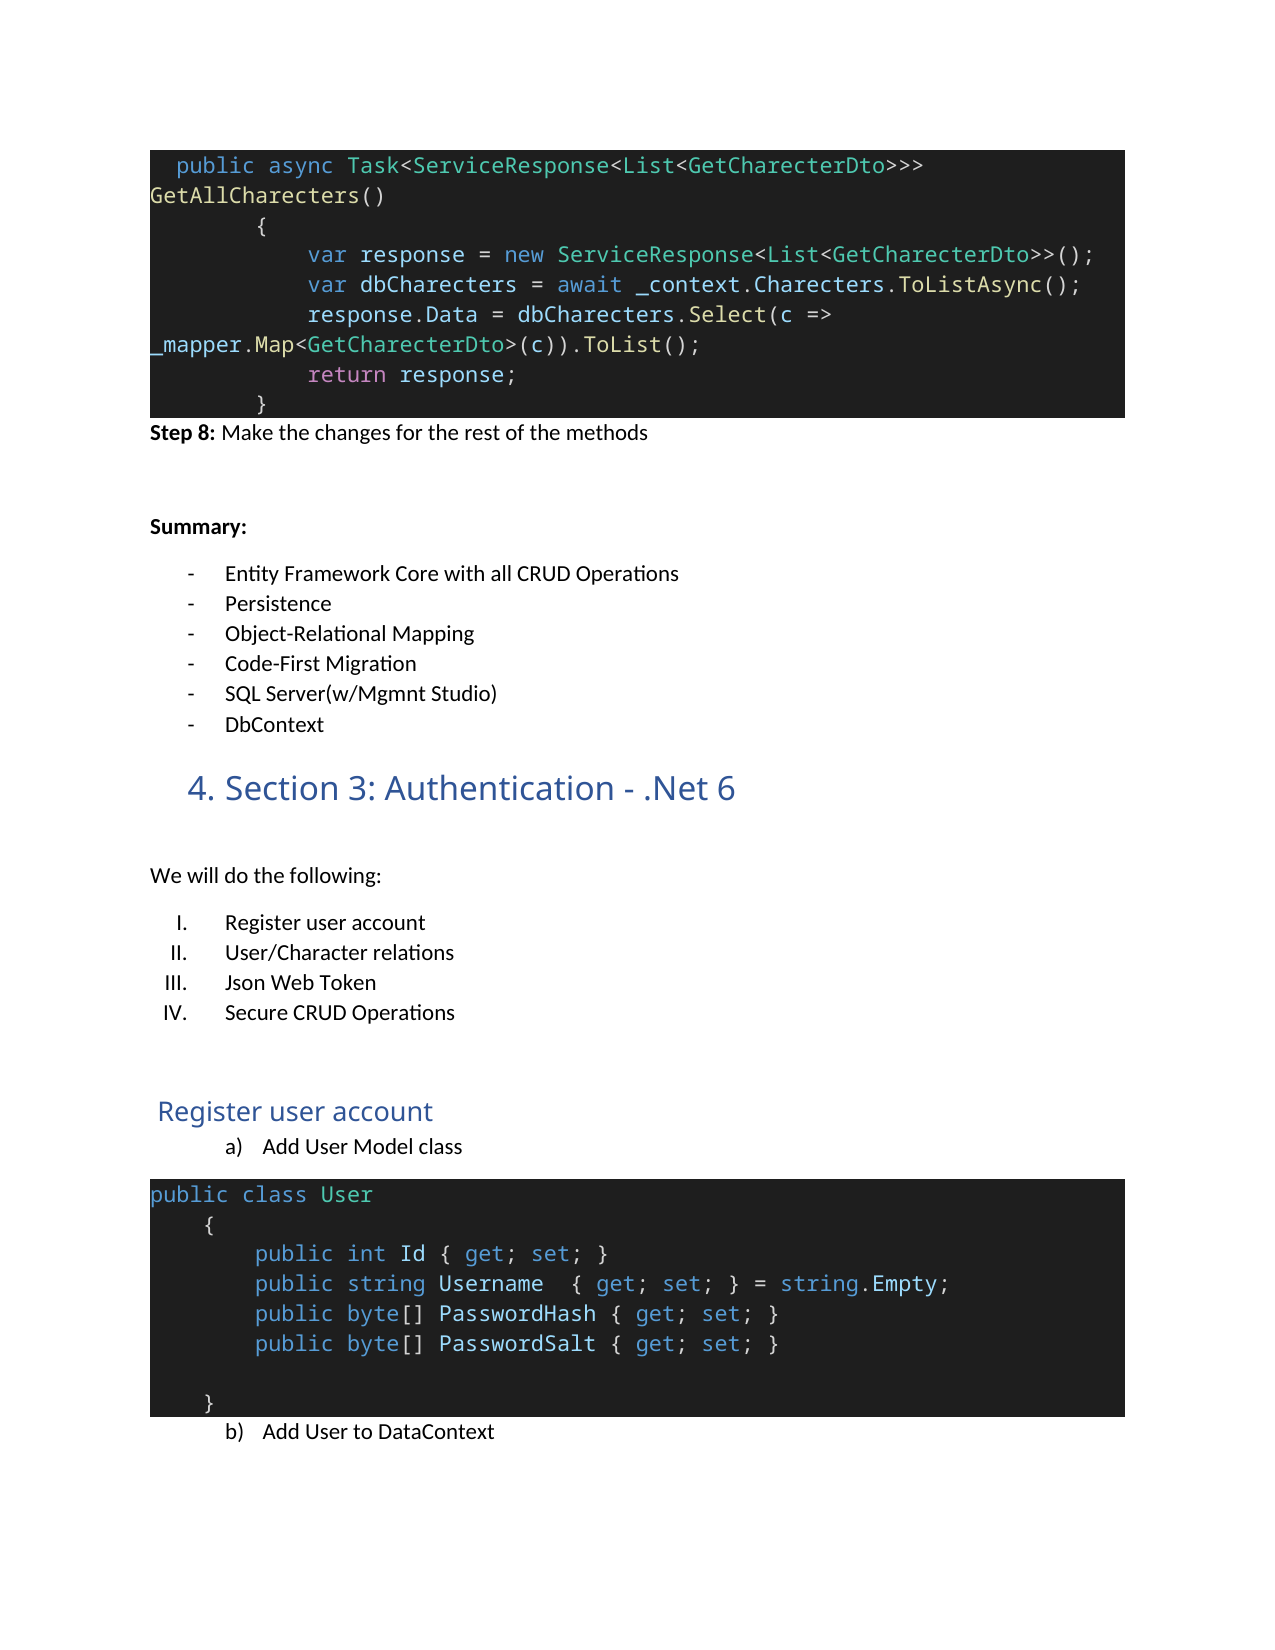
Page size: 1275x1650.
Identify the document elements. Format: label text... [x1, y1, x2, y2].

text public byte[] PasswordSalt { get; set; } [150, 1328, 1125, 1357]
text public class User [150, 1179, 1125, 1208]
list Json Web Token [187, 968, 1125, 996]
subtitle Register user account [150, 1092, 1125, 1129]
list Add User Model class [225, 1132, 1125, 1160]
text } [150, 1387, 1125, 1417]
text We will do the following: [150, 861, 1125, 889]
text public async Task<ServiceResponse<List<GetCharecterDto>>> GetAllCharecters() [150, 150, 1125, 209]
text public int Id { get; set; } [150, 1238, 1125, 1268]
list Object-Relational Mapping [187, 619, 1125, 647]
text var response = new ServiceResponse<List<GetCharecterDto>>(); [150, 239, 1125, 269]
list Secure CRUD Operations [187, 998, 1125, 1026]
list Code-First Migration [187, 649, 1125, 677]
text public string Username { get; set; } = string.Empty; [150, 1268, 1125, 1298]
text public byte[] PasswordHash { get; set; } [150, 1298, 1125, 1328]
list User/Character relations [187, 938, 1125, 966]
list SQL Server(w/Mgmnt Studio) [187, 679, 1125, 708]
text { [150, 209, 1125, 239]
text Summary: [150, 512, 1125, 540]
text Step 8: Make the changes for the rest of the methods [150, 418, 1125, 446]
list Entity Framework Core with all CRUD Operations [187, 559, 1125, 587]
text response.Data = dbCharecters.Select(c => _mapper.Map<GetCharecterDto>(c)).ToList(); [150, 299, 1125, 358]
text var dbCharecters = await _context.Charecters.ToListAsync(); [150, 269, 1125, 299]
subtitle Section 3: Authentication - .Net 6 [187, 765, 1125, 810]
list Persistence [187, 589, 1125, 617]
text return response; [150, 358, 1125, 388]
text { [150, 1208, 1125, 1238]
text } [150, 388, 1125, 418]
list Register user account [187, 908, 1125, 936]
list Add User to DataContext [225, 1417, 1125, 1445]
list DbContext [187, 710, 1125, 738]
